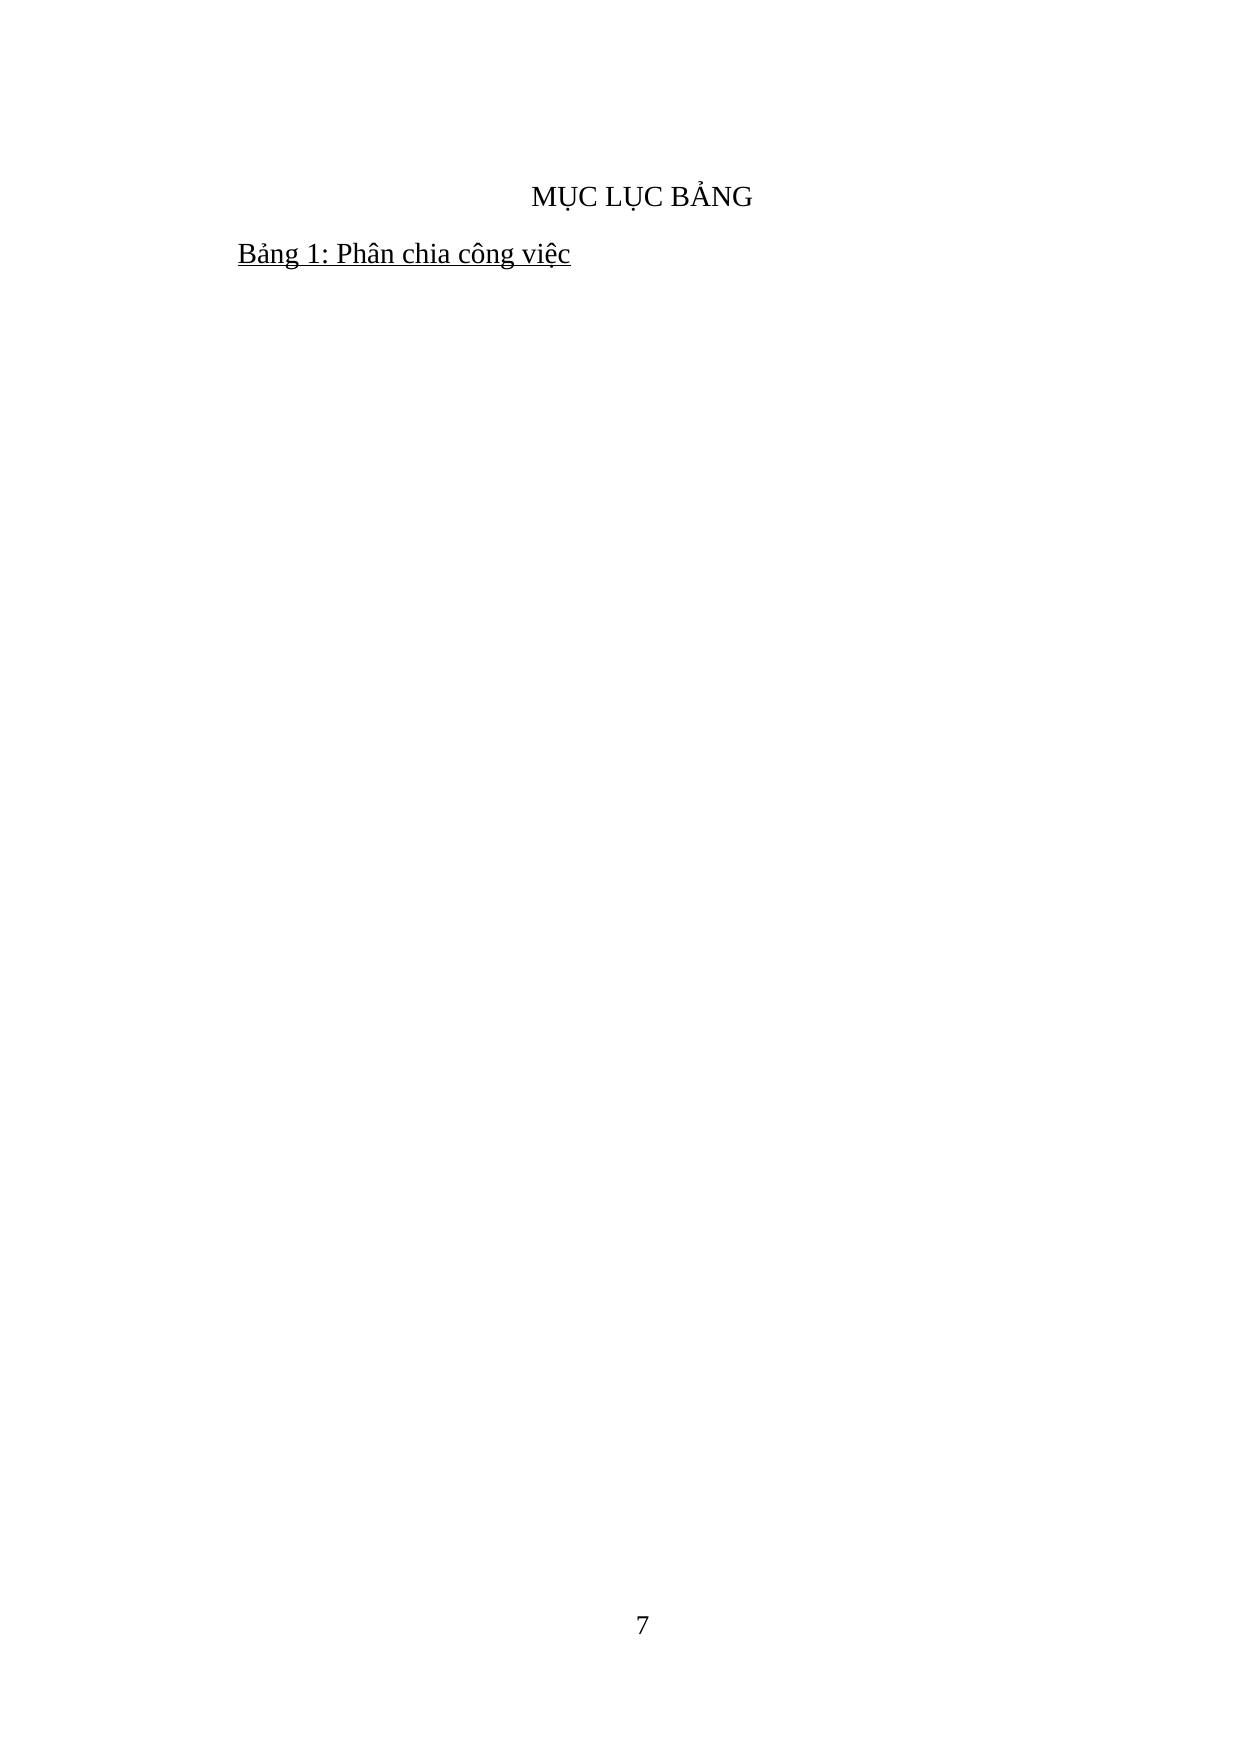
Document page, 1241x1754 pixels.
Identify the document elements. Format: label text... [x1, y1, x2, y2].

subtitle MỤC LỤC BẢNG [162, 179, 1122, 213]
